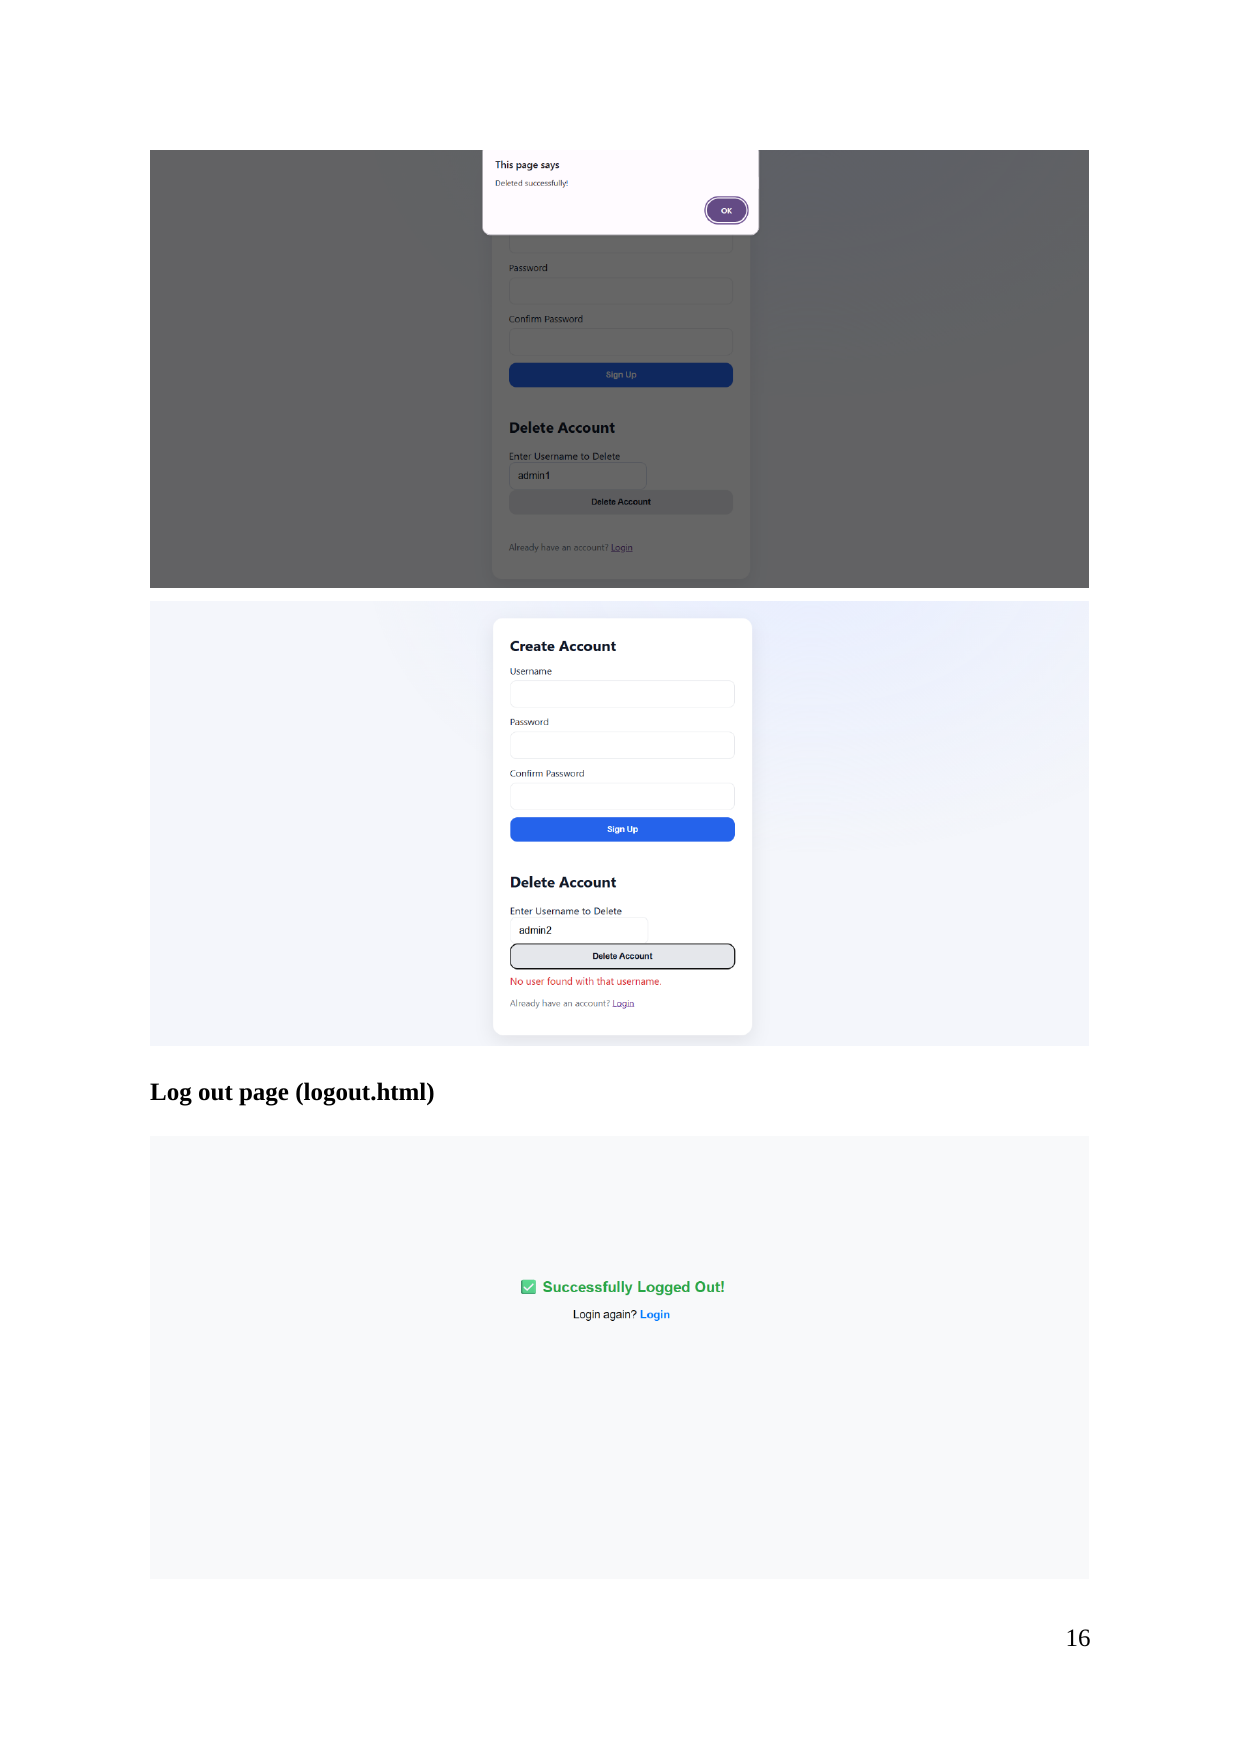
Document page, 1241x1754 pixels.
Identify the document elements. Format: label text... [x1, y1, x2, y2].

picture [150, 150, 1089, 588]
picture [150, 1136, 1089, 1579]
picture [150, 601, 1089, 1046]
text Log out page (logout.html) [150, 1077, 1090, 1105]
